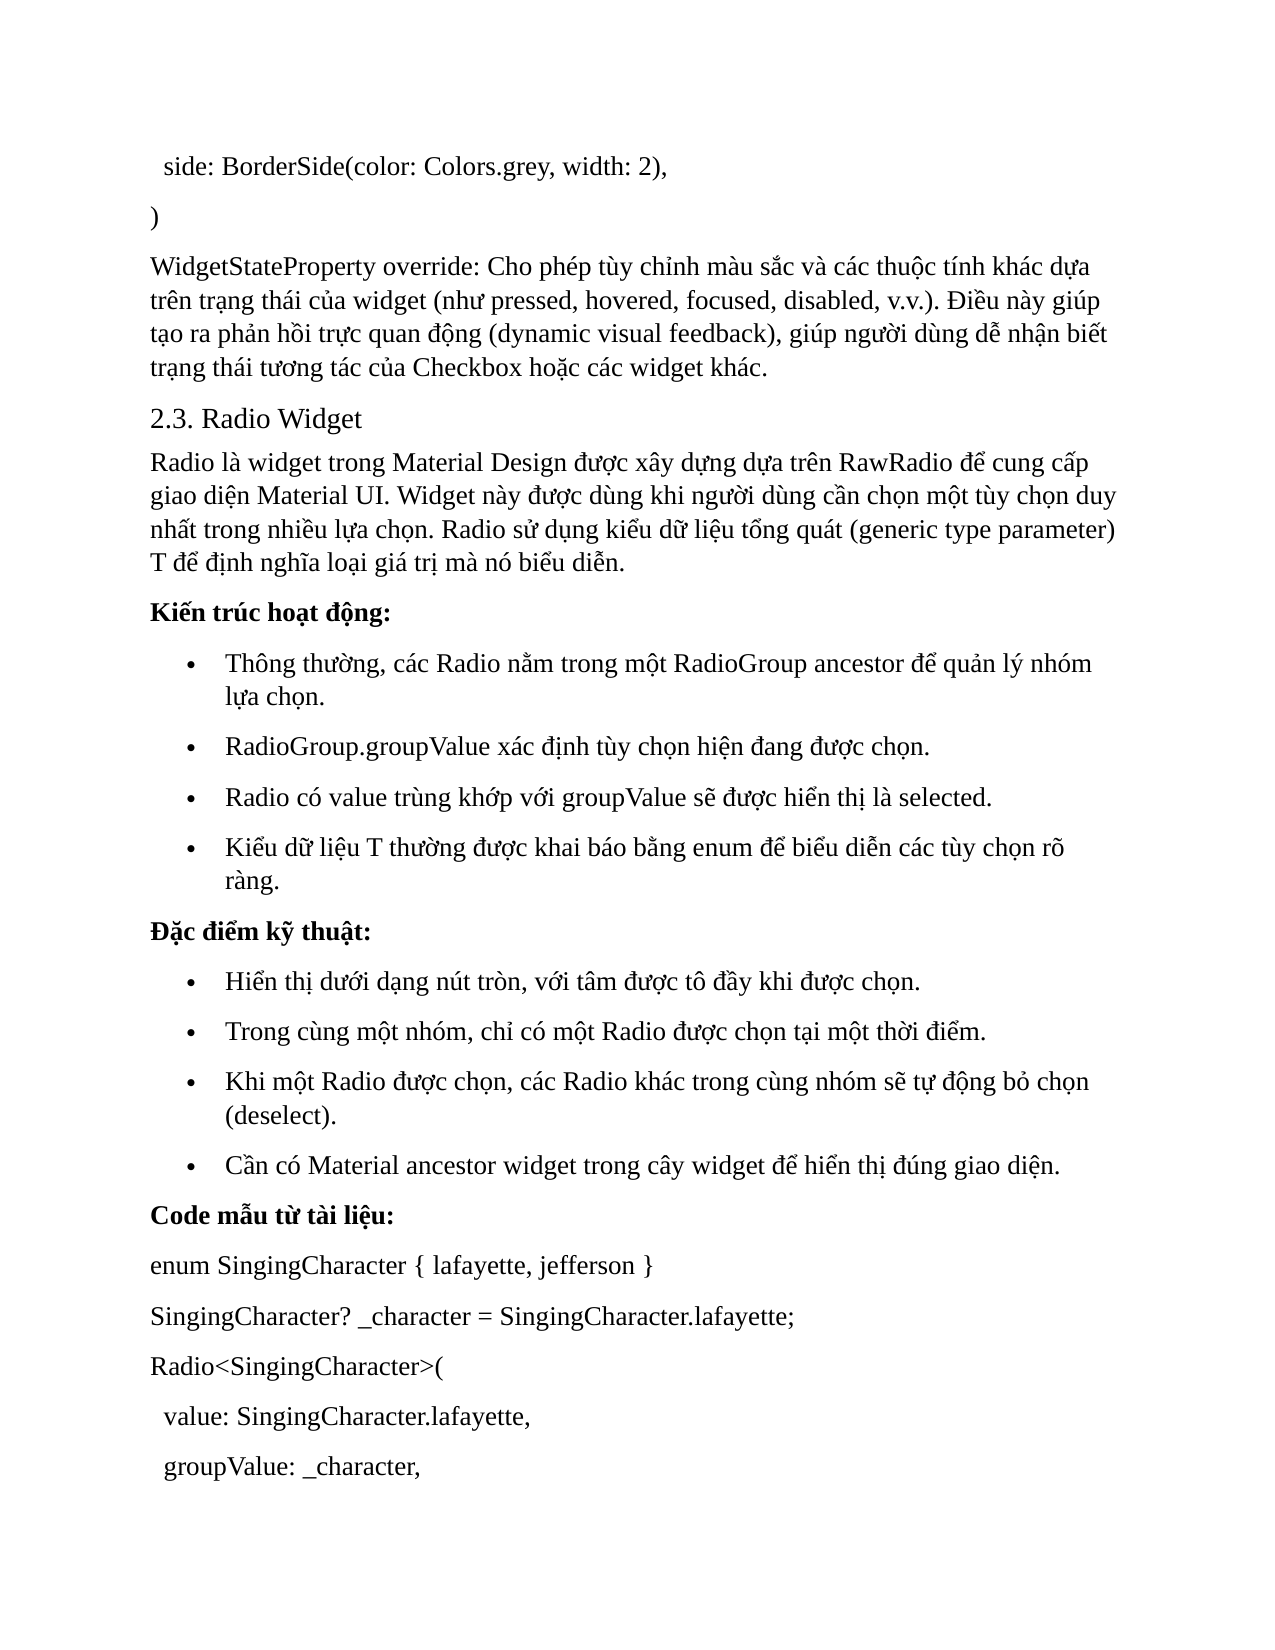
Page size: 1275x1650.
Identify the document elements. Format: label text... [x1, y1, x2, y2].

list Hiển thị dưới dạng nút tròn, với tâm được tô đầy khi được chọn. [187, 965, 1125, 996]
list Trong cùng một nhóm, chỉ có một Radio được chọn tại một thời điểm. [187, 1015, 1125, 1046]
text Radio<SingingCharacter>( [150, 1350, 1125, 1381]
subtitle 2.3. Radio Widget [150, 401, 1125, 435]
text ) [150, 200, 1125, 231]
list Kiểu dữ liệu T thường được khai báo bằng enum để biểu diễn các tùy chọn rõ ràng. [187, 831, 1125, 896]
text Code mẫu từ tài liệu: [150, 1199, 1125, 1230]
text side: BorderSide(color: Colors.grey, width: 2), [150, 150, 1125, 181]
text Đặc điểm kỹ thuật: [150, 915, 1125, 946]
list Khi một Radio được chọn, các Radio khác trong cùng nhóm sẽ tự động bỏ chọn (deselect). [187, 1065, 1125, 1130]
list Cần có Material ancestor widget trong cây widget để hiển thị đúng giao diện. [187, 1149, 1125, 1180]
text Radio là widget trong Material Design được xây dựng dựa trên RawRadio để cung cấp giao diện Material UI. Widget này được dùng khi người dùng cần chọn một tùy chọn duy nhất trong nhiều lựa chọn. Radio sử dụng kiểu dữ liệu tổng quát (generic type parameter) T để định nghĩa loại giá trị mà nó biểu diễn. [150, 446, 1125, 577]
list Thông thường, các Radio nằm trong một RadioGroup ancestor để quản lý nhóm lựa chọn. [187, 647, 1125, 711]
text SingingCharacter? _character = SingingCharacter.lafayette; [150, 1300, 1125, 1331]
text WidgetStateProperty override: Cho phép tùy chỉnh màu sắc và các thuộc tính khác dựa trên trạng thái của widget (như pressed, hovered, focused, disabled, v.v.). Điều này giúp tạo ra phản hồi trực quan động (dynamic visual feedback), giúp người dùng dễ nhận biết trạng thái tương tác của Checkbox hoặc các widget khác. [150, 250, 1125, 382]
text value: SingingCharacter.lafayette, [150, 1400, 1125, 1431]
list RadioGroup.groupValue xác định tùy chọn hiện đang được chọn. [187, 731, 1125, 762]
text groupValue: _character, [150, 1450, 1125, 1481]
text enum SingingCharacter { lafayette, jefferson } [150, 1249, 1125, 1281]
text Kiến trúc hoạt động: [150, 597, 1125, 628]
list Radio có value trùng khớp với groupValue sẽ được hiển thị là selected. [187, 781, 1125, 812]
